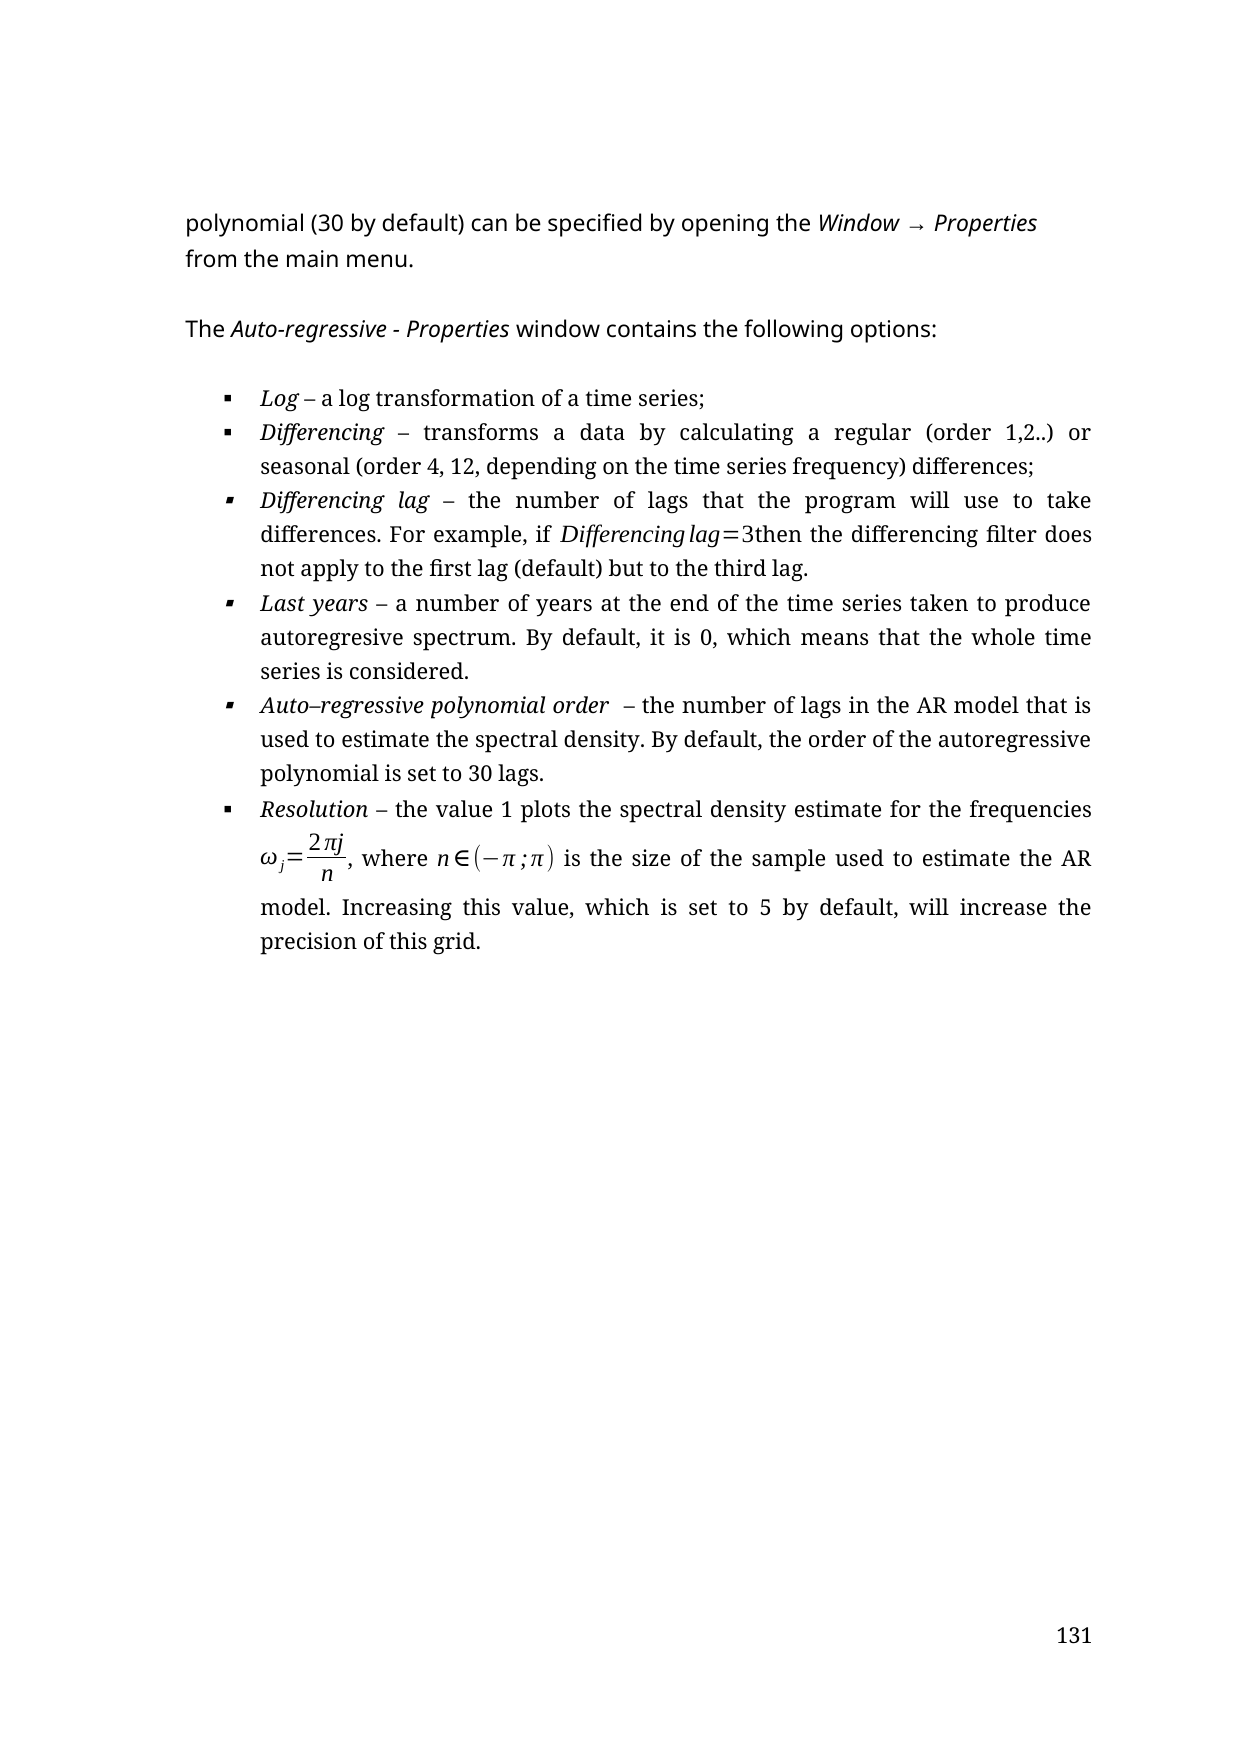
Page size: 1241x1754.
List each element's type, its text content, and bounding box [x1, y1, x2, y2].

list Resolution – the value 1 plots the spectral density estimate for the frequencies , where is the size of the sample used to estimate the AR model. Increasing this value, which is set to 5 by default, will increase the precision of this grid. [223, 792, 1092, 954]
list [148, 207, 1092, 274]
list Differencing lag – the number of lags that the program will use to take differences. For example, if then the differencing filter does not apply to the first lag (default) but to the third lag. [223, 485, 1092, 583]
list Auto–regressive polynomial order – the number of lags in the AR model that is used to estimate the spectral density. By default, the order of the autoregressive polynomial is set to 30 lags. [223, 690, 1092, 788]
list Differencing – transforms a data by calculating a regular (order 1,2..) or seasonal (order 4, 12, depending on the time series frequency) differences; [223, 417, 1092, 481]
list The Auto-regressive - Properties window contains the following options: [185, 313, 1092, 344]
list Last years – a number of years at the end of the time series taken to produce autoregresive spectrum. By default, it is 0, which means that the whole time series is considered. [223, 587, 1092, 686]
list Log – a log transformation of a time series; [223, 382, 1092, 412]
